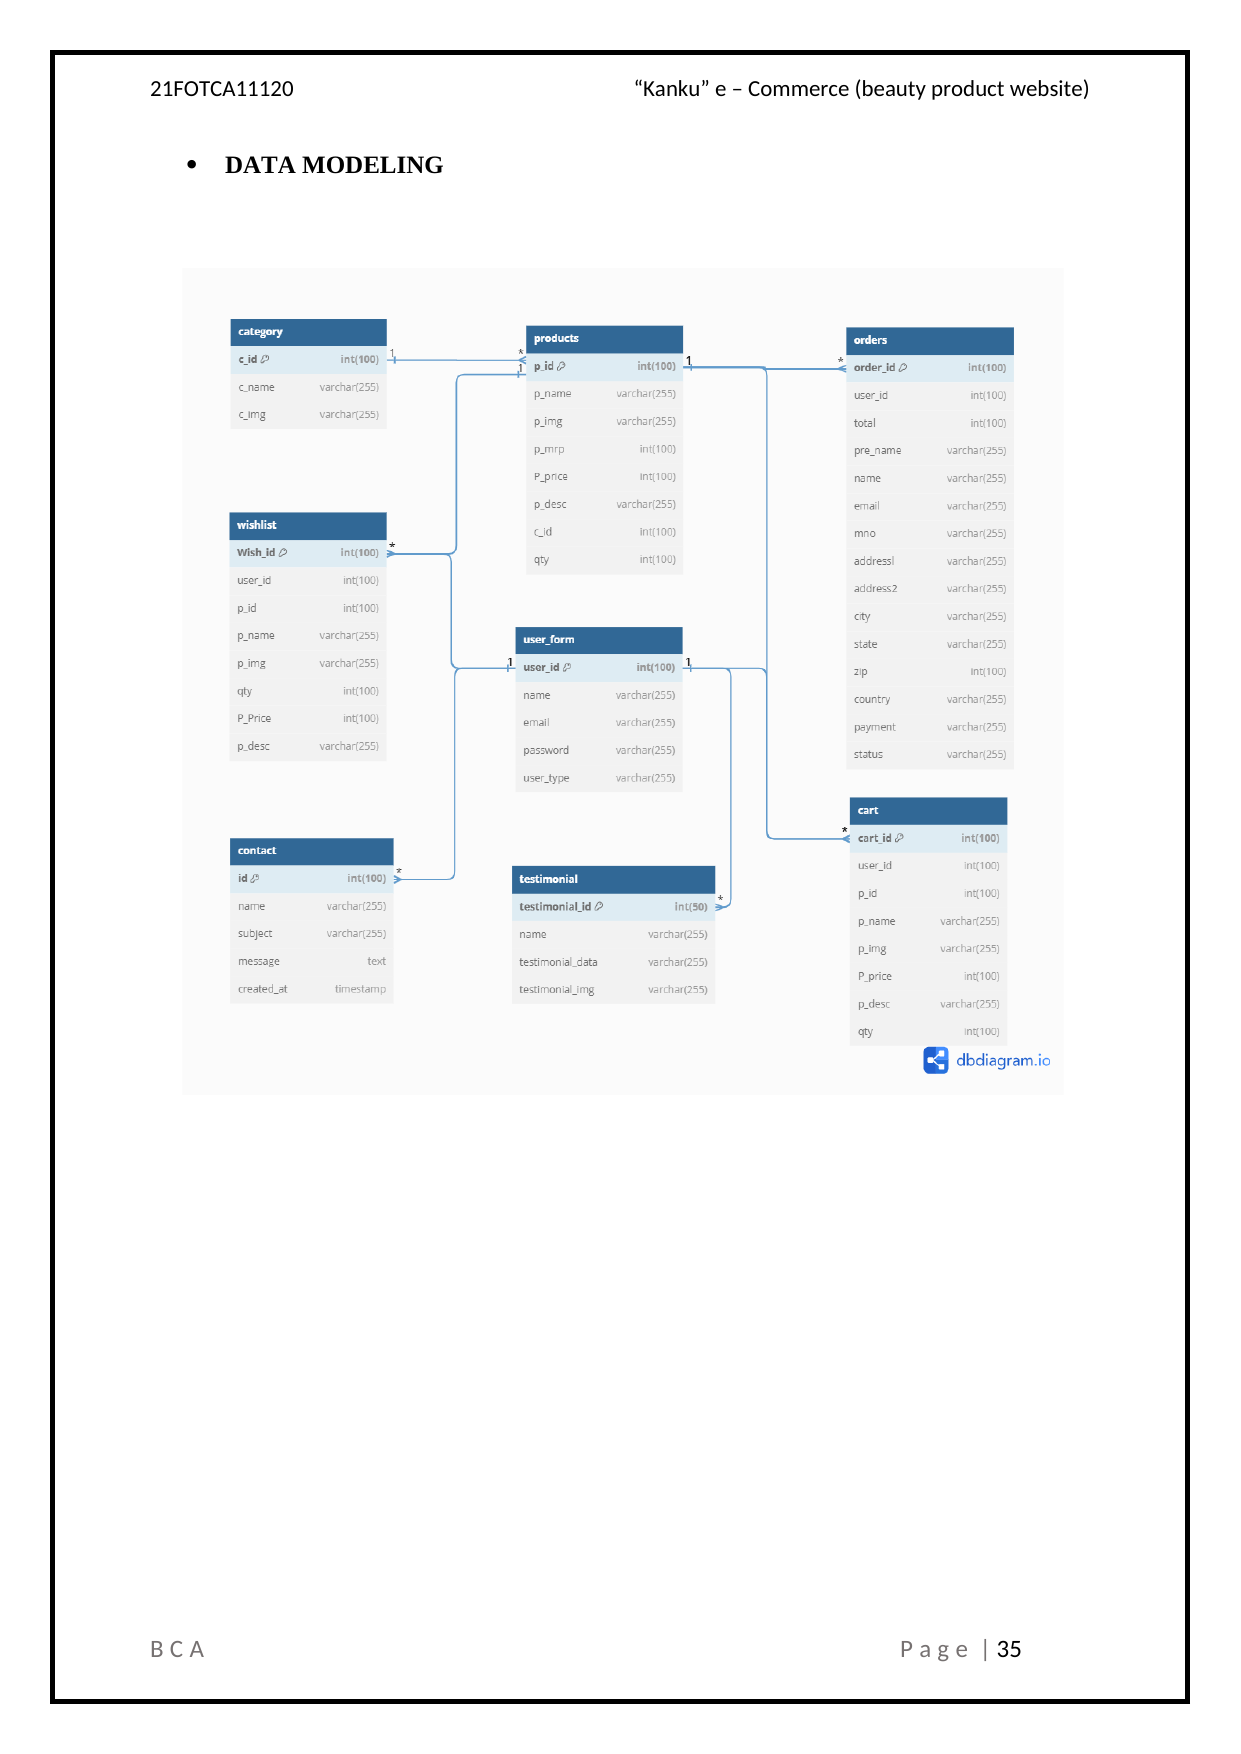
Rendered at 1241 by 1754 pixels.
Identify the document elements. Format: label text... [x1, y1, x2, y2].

picture [182, 268, 1064, 1095]
list DATA MODELING [187, 150, 1090, 179]
